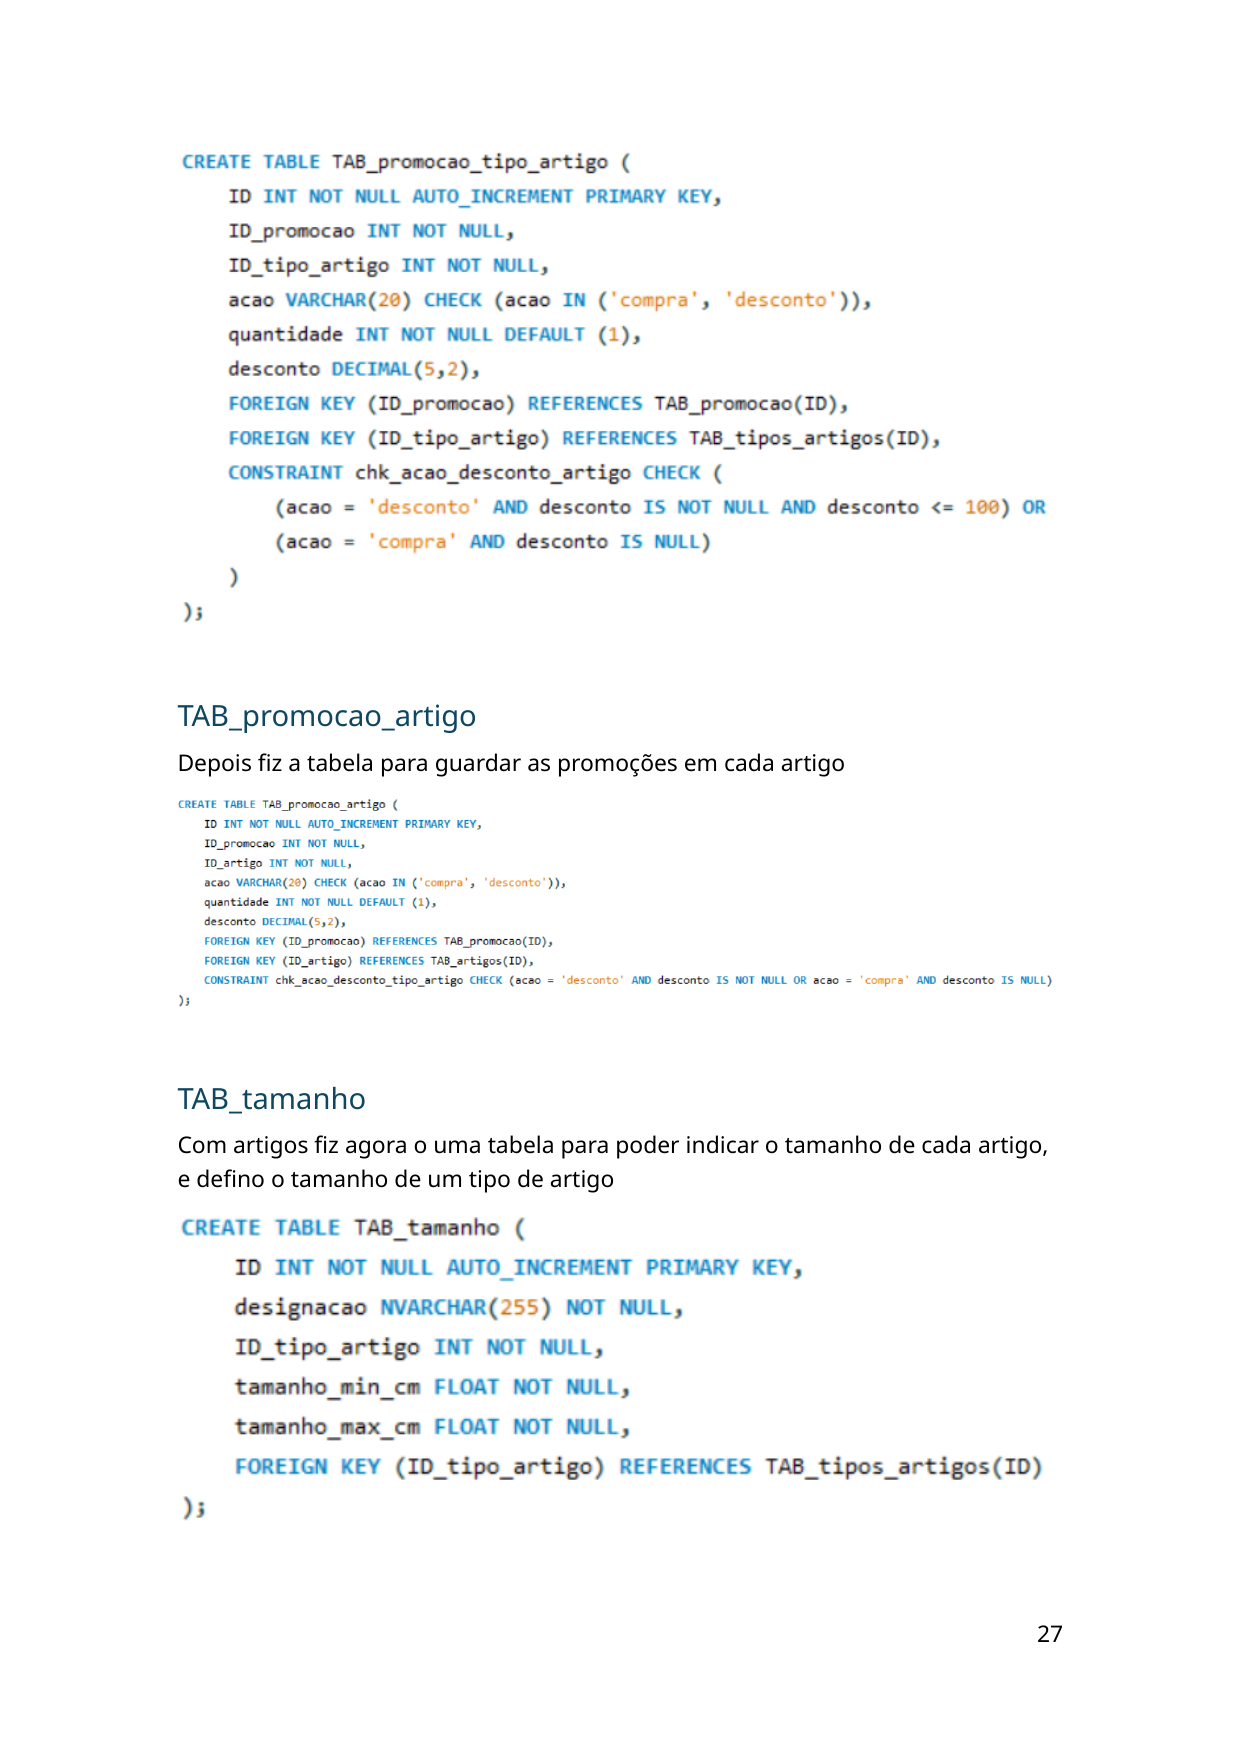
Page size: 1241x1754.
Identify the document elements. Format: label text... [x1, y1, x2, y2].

picture [177, 147, 1063, 626]
text Com artigos fiz agora o uma tabela para poder indicar o tamanho de cada artigo, e defino o tamanho de um tipo de artigo [177, 1129, 1063, 1194]
picture [177, 1213, 1063, 1524]
text Depois fiz a tabela para guardar as promoções em cada artigo [177, 747, 1063, 778]
picture [177, 797, 1063, 1009]
subtitle TAB_promocao_artigo [177, 696, 1063, 735]
subtitle TAB_tamanho [177, 1078, 1063, 1118]
